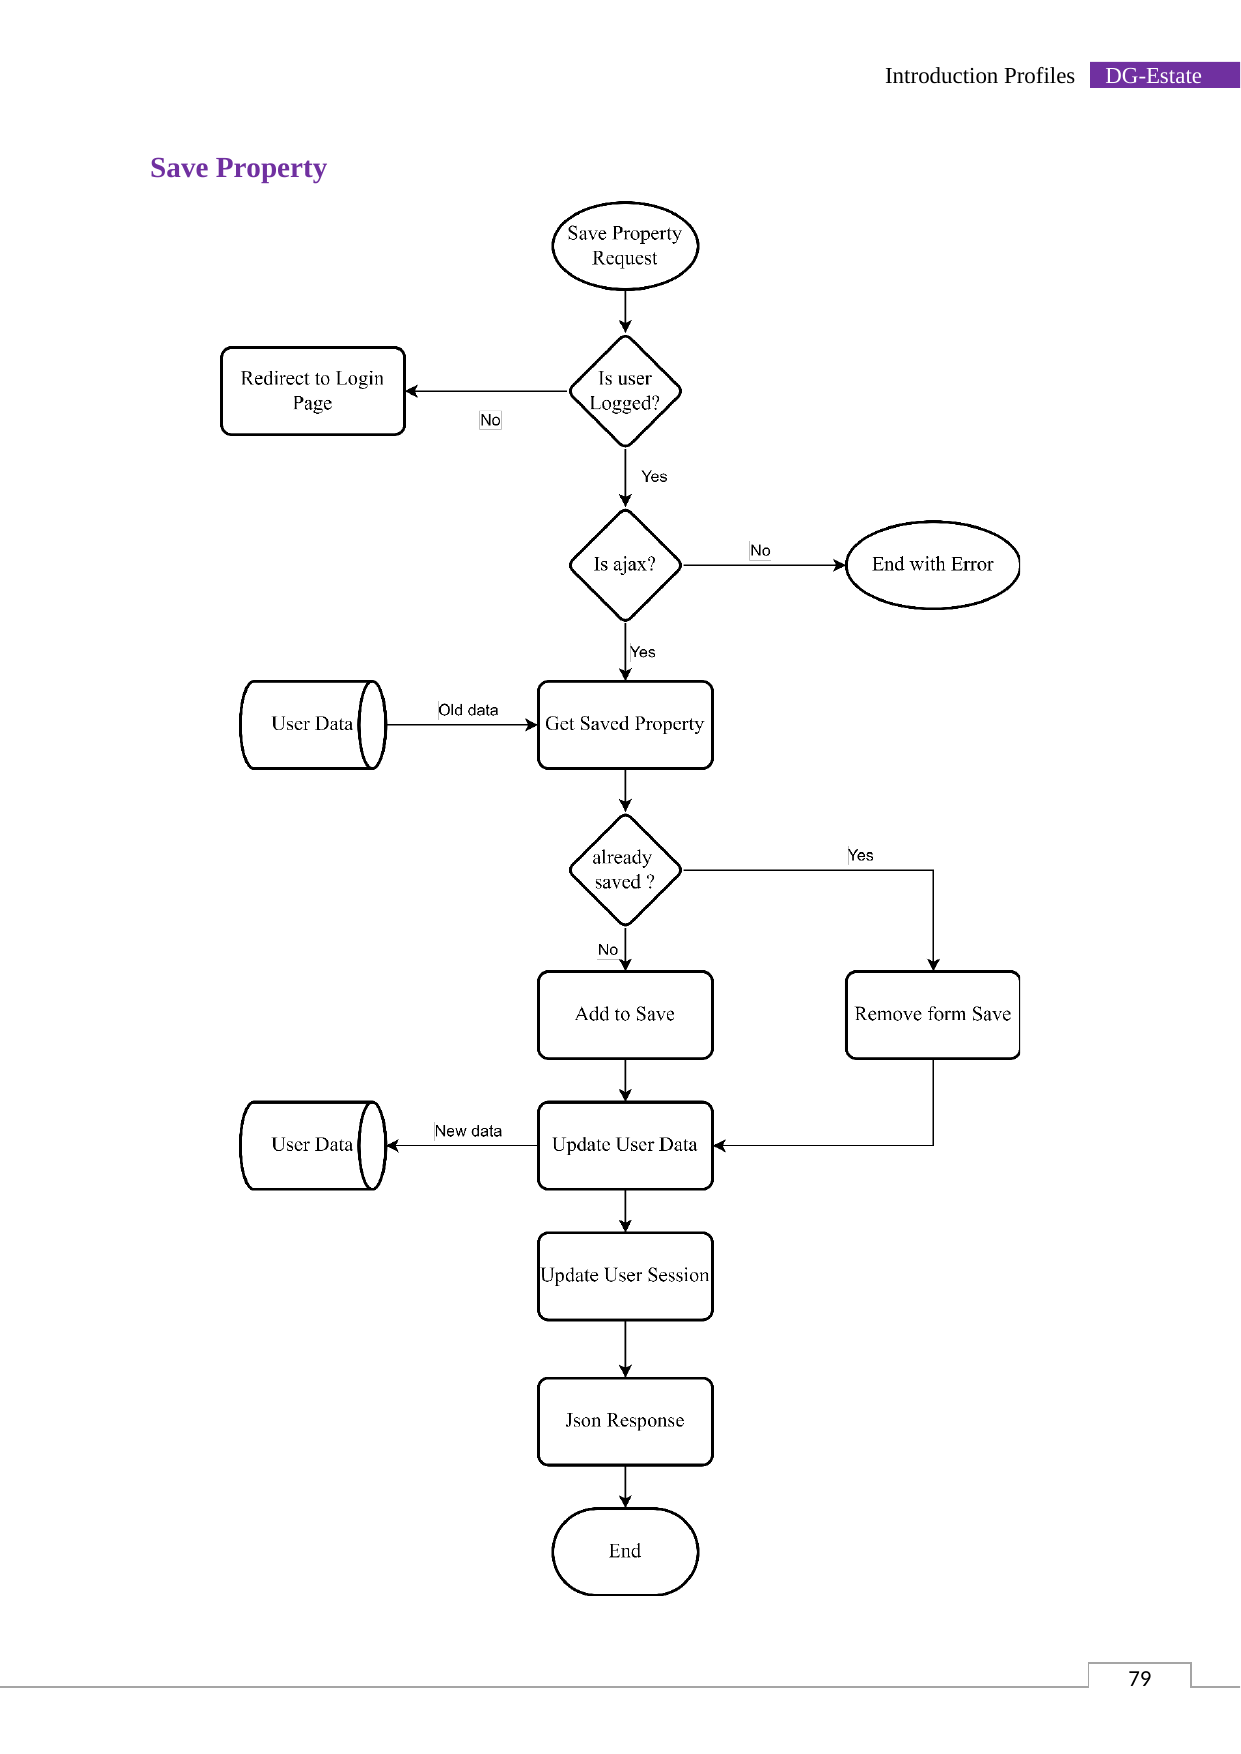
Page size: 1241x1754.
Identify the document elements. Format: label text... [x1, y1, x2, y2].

picture [219, 200, 1021, 1596]
title Save Property [150, 150, 1090, 183]
